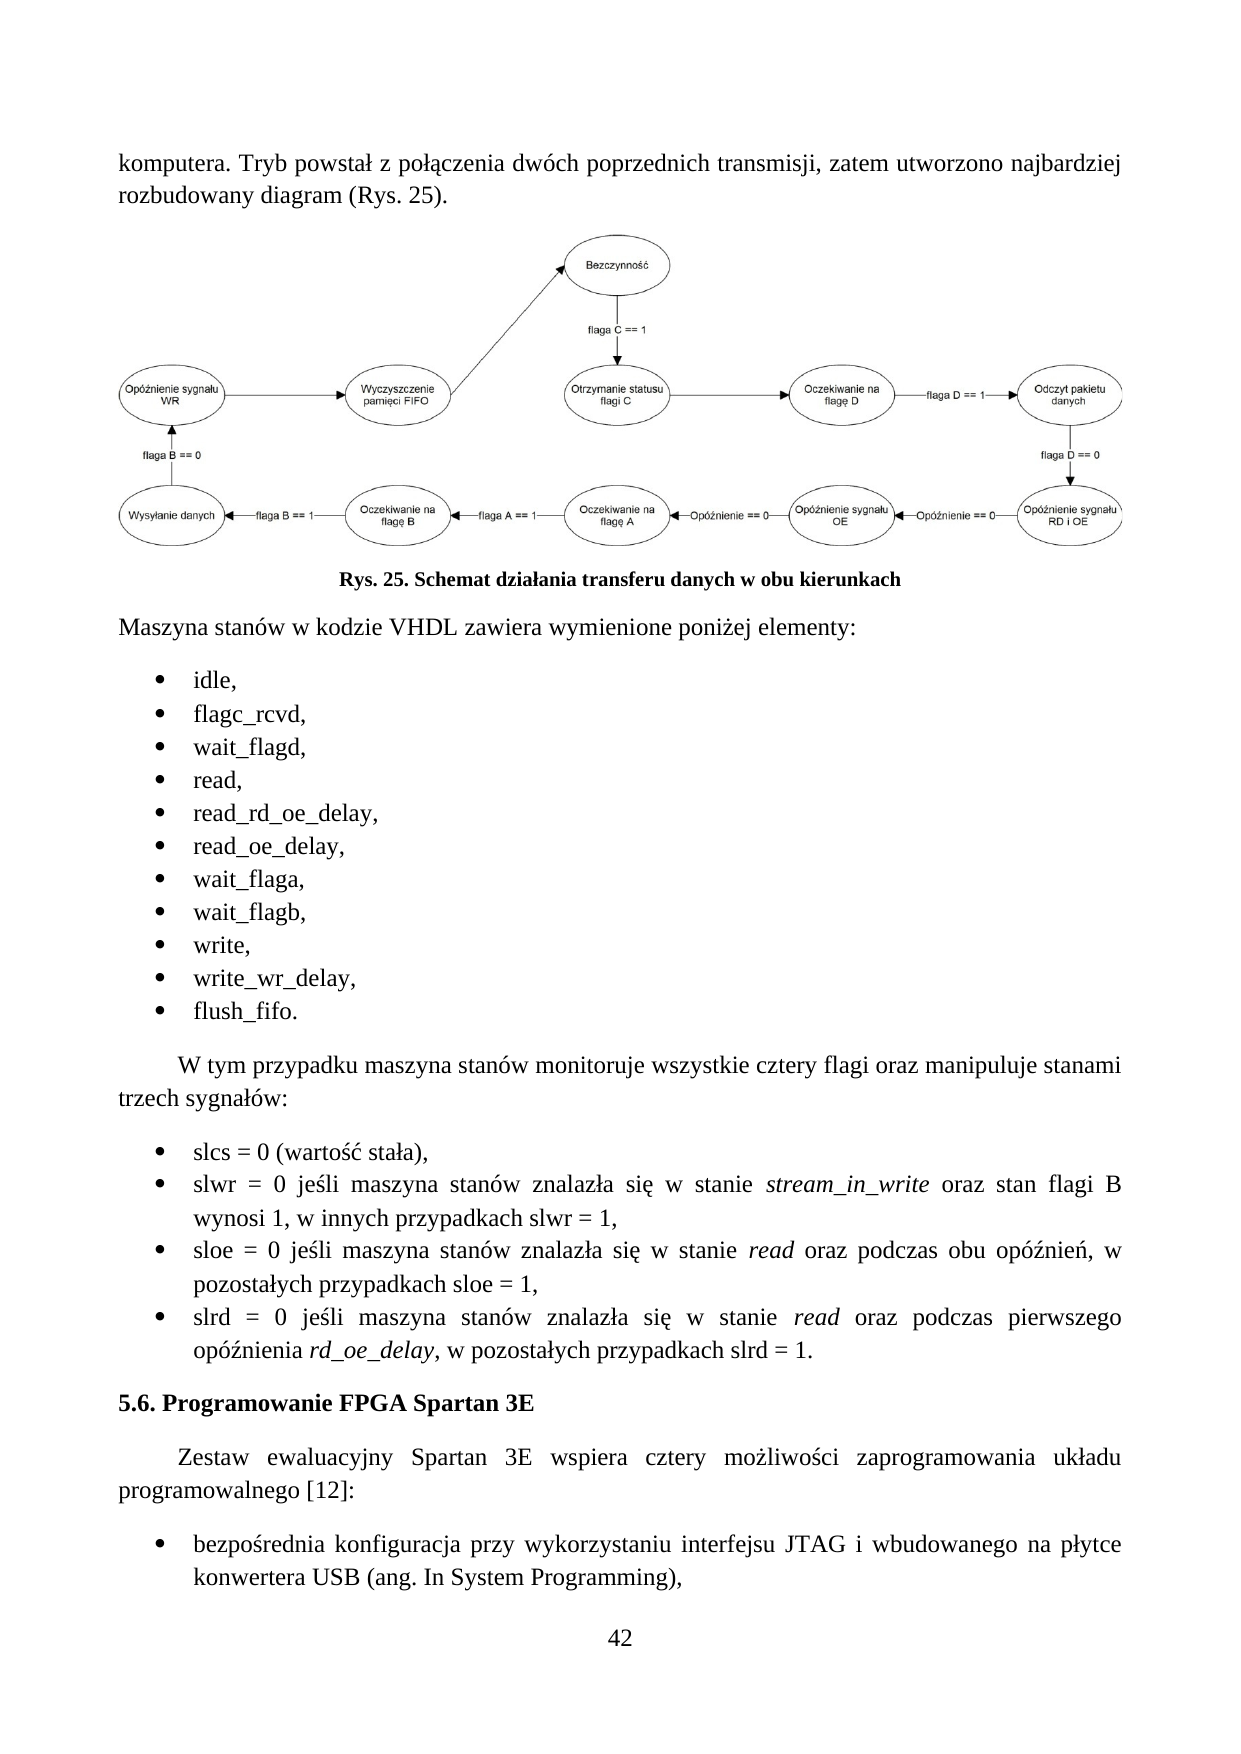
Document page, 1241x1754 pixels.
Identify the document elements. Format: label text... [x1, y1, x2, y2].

text Zestaw ewaluacyjny Spartan 3E wspiera cztery możliwości zaprogramowania układu programowalnego [12]: [118, 1442, 1122, 1504]
picture [118, 234, 1123, 546]
list flush_fifo. [156, 996, 1122, 1024]
list read_oe_delay, [156, 831, 1122, 859]
subtitle 5.6. Programowanie FPGA Spartan 3E [118, 1388, 1122, 1417]
list write_wr_delay, [156, 963, 1122, 992]
list bezpośrednia konfiguracja przy wykorzystaniu interfejsu JTAG i wbudowanego na płytce konwertera USB (ang. In System Programming), [156, 1529, 1122, 1591]
list write, [156, 930, 1122, 958]
list wait_flagd, [156, 732, 1122, 760]
list slcs = 0 (wartość stała), [156, 1137, 1122, 1165]
list wait_flagb, [156, 897, 1122, 926]
list sloe = 0 jeśli maszyna stanów znalazła się w stanie read oraz podczas obu opóźnień, w pozostałych przypadkach sloe = 1, [156, 1236, 1122, 1297]
list wait_flaga, [156, 864, 1122, 892]
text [118, 148, 1122, 209]
text W tym przypadku maszyna stanów monitoruje wszystkie cztery flagi oraz manipuluje stanami trzech sygnałów: [118, 1050, 1122, 1111]
list read, [156, 765, 1122, 793]
list flagc_rcvd, [156, 699, 1122, 727]
list slrd = 0 jeśli maszyna stanów znalazła się w stanie read oraz podczas pierwszego opóźnienia rd_oe_delay, w pozostałych przypadkach slrd = 1. [156, 1302, 1122, 1363]
list read_rd_oe_delay, [156, 798, 1122, 826]
text Maszyna stanów w kodzie VHDL zawiera wymienione poniżej elementy: [118, 612, 1122, 641]
list idle, [156, 666, 1122, 694]
list slwr = 0 jeśli maszyna stanów znalazła się w stanie stream_in_write oraz stan flagi B wynosi 1, w innych przypadkach slwr = 1, [156, 1169, 1122, 1231]
